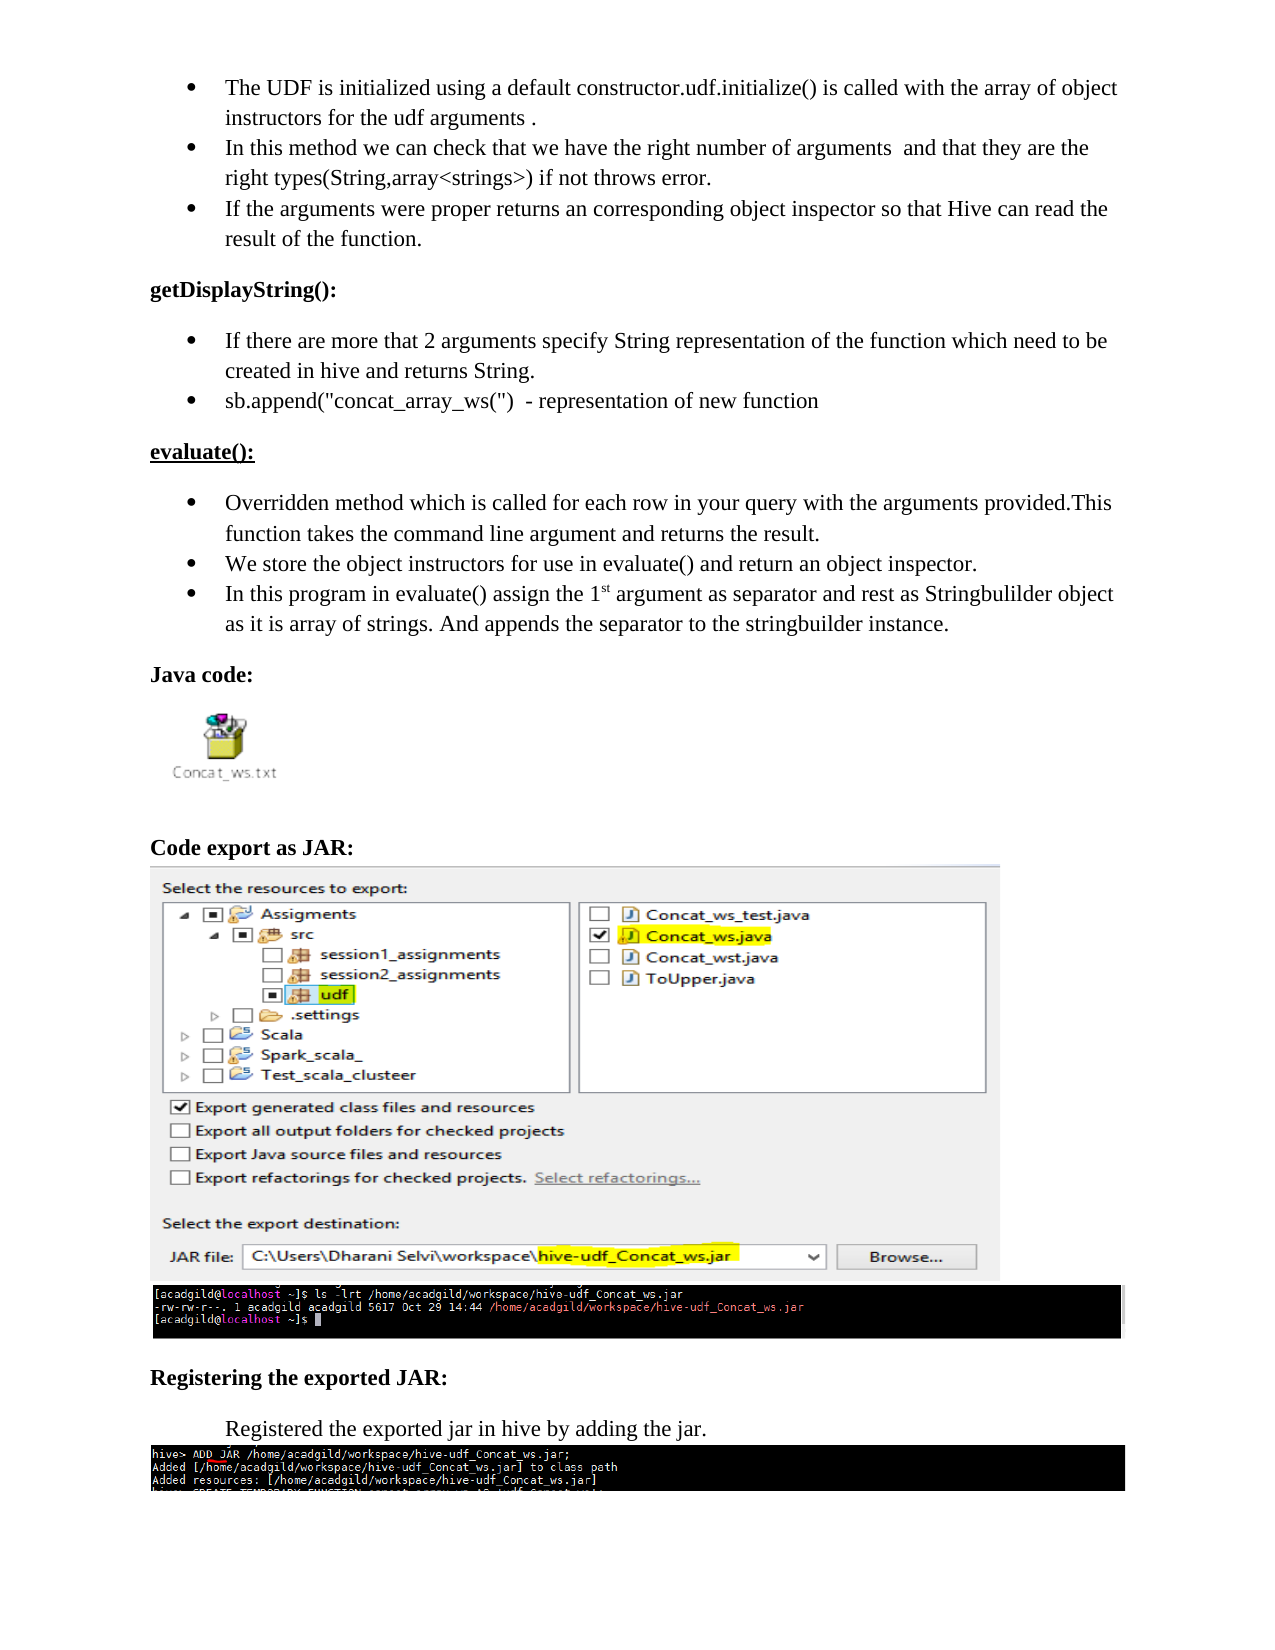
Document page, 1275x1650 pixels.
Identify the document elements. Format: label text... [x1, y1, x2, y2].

list right types(String,array<strings>) if not throws error. [225, 164, 1125, 191]
list In this program in evaluate() assign the 1st argument as separator and rest as Stringbulilder object as it is array of strings. And appends the separator to the stringbuilder instance. [187, 580, 1125, 637]
text Registering the exported JAR: [150, 1364, 1125, 1390]
picture [150, 864, 1001, 1281]
list If there are more that 2 arguments specify String representation of the function which need to be created in hive and returns String. [187, 327, 1125, 383]
text evaluate(): [150, 438, 1125, 465]
text Registered the exported jar in hive by adding the jar. [150, 1415, 1125, 1445]
list The UDF is initialized using a default constructor.udf.initialize() is called with the array of object instructors for the udf arguments . [187, 74, 1125, 130]
picture [150, 1445, 1125, 1491]
list If the arguments were proper returns an corresponding object inspector so that Hive can read the result of the function. [187, 195, 1125, 251]
text getDisplayString(): [150, 276, 1125, 302]
list sb.append("concat_array_ws(") - representation of new function [187, 387, 1125, 414]
list Overridden method which is called for each row in your query with the arguments provided.This function takes the command line argument and returns the result. [187, 489, 1125, 546]
list In this method we can check that we have the right number of arguments and that they are the [187, 134, 1125, 161]
list We store the object instructors for use in evaluate() and return an object inspector. [187, 550, 1125, 576]
picture [150, 1285, 1125, 1339]
text Java code: [150, 661, 1125, 688]
